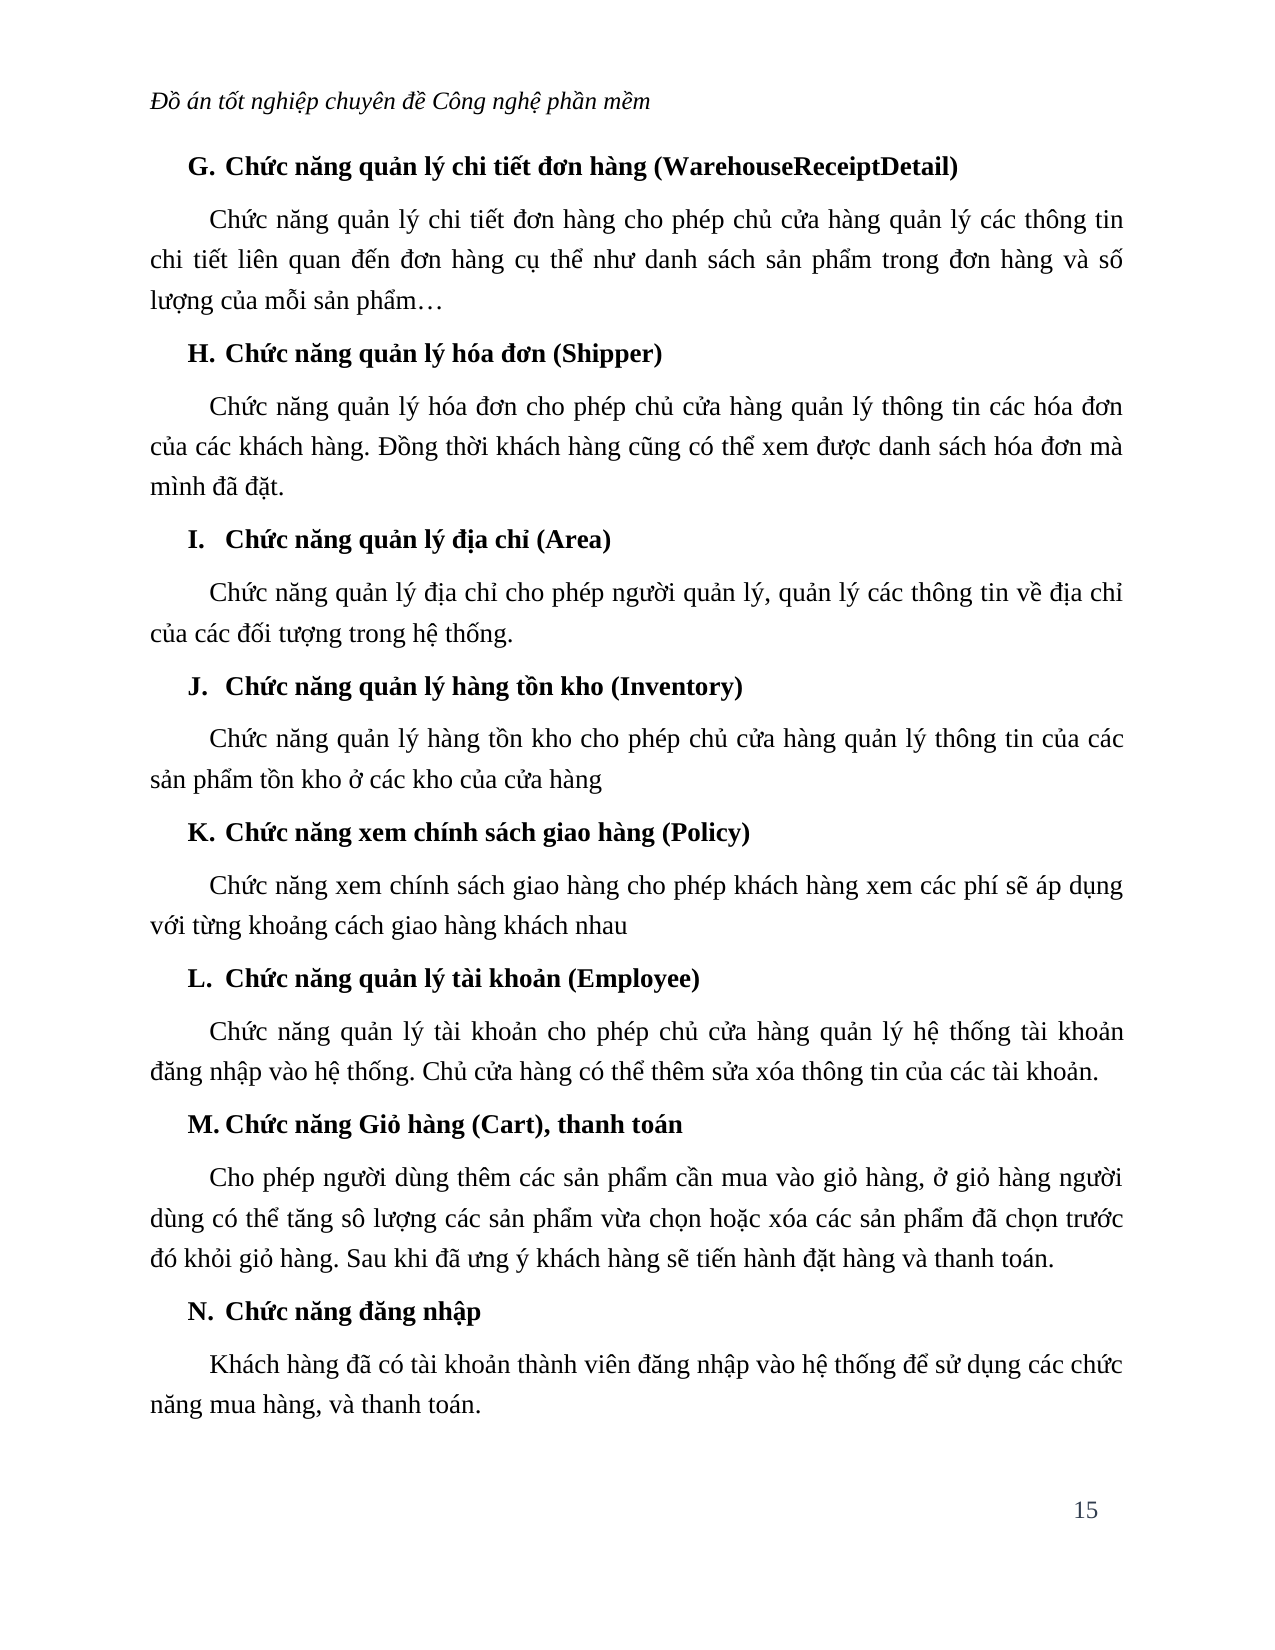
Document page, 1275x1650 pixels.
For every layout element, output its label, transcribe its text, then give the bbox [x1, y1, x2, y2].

subtitle Chức năng quản lý tài khoản (Employee) [187, 962, 1125, 993]
subtitle Chức năng quản lý địa chỉ (Area) [187, 523, 1125, 554]
subtitle Chức năng quản lý hàng tồn kho (Inventory) [187, 669, 1125, 701]
text Khách hàng đã có tài khoản thành viên đăng nhập vào hệ thống để sử dụng các chức năng mua hàng, và thanh toán. [150, 1348, 1125, 1419]
text Chức năng quản lý hàng tồn kho cho phép chủ cửa hàng quản lý thông tin của các sản phẩm tồn kho ở các kho của cửa hàng [150, 722, 1125, 794]
subtitle Chức năng xem chính sách giao hàng (Policy) [187, 816, 1125, 847]
text Cho phép người dùng thêm các sản phẩm cần mua vào giỏ hàng, ở giỏ hàng người dùng có thể tăng sô lượng các sản phẩm vừa chọn hoặc xóa các sản phẩm đã chọn trước đó khỏi giỏ hàng. Sau khi đã ưng ý khách hàng sẽ tiến hành đặt hàng và thanh toán. [150, 1161, 1125, 1273]
text Chức năng quản lý hóa đơn cho phép chủ cửa hàng quản lý thông tin các hóa đơn của các khách hàng. Đồng thời khách hàng cũng có thể xem được danh sách hóa đơn mà mình đã đặt. [150, 389, 1125, 502]
text Chức năng quản lý địa chỉ cho phép người quản lý, quản lý các thông tin về địa chỉ của các đối tượng trong hệ thống. [150, 576, 1125, 648]
subtitle Chức năng đăng nhập [187, 1295, 1125, 1326]
subtitle Chức năng quản lý hóa đơn (Shipper) [187, 337, 1125, 368]
subtitle Chức năng Giỏ hàng (Cart), thanh toán [187, 1108, 1125, 1139]
subtitle Chức năng quản lý chi tiết đơn hàng (WarehouseReceiptDetail) [187, 150, 1125, 181]
text Chức năng xem chính sách giao hàng cho phép khách hàng xem các phí sẽ áp dụng với từng khoảng cách giao hàng khách nhau [150, 869, 1125, 940]
text Chức năng quản lý chi tiết đơn hàng cho phép chủ cửa hàng quản lý các thông tin chi tiết liên quan đến đơn hàng cụ thể như danh sách sản phẩm trong đơn hàng và số lượng của mỗi sản phẩm… [150, 203, 1125, 315]
text Chức năng quản lý tài khoản cho phép chủ cửa hàng quản lý hệ thống tài khoản đăng nhập vào hệ thống. Chủ cửa hàng có thể thêm sửa xóa thông tin của các tài khoản. [150, 1015, 1125, 1087]
